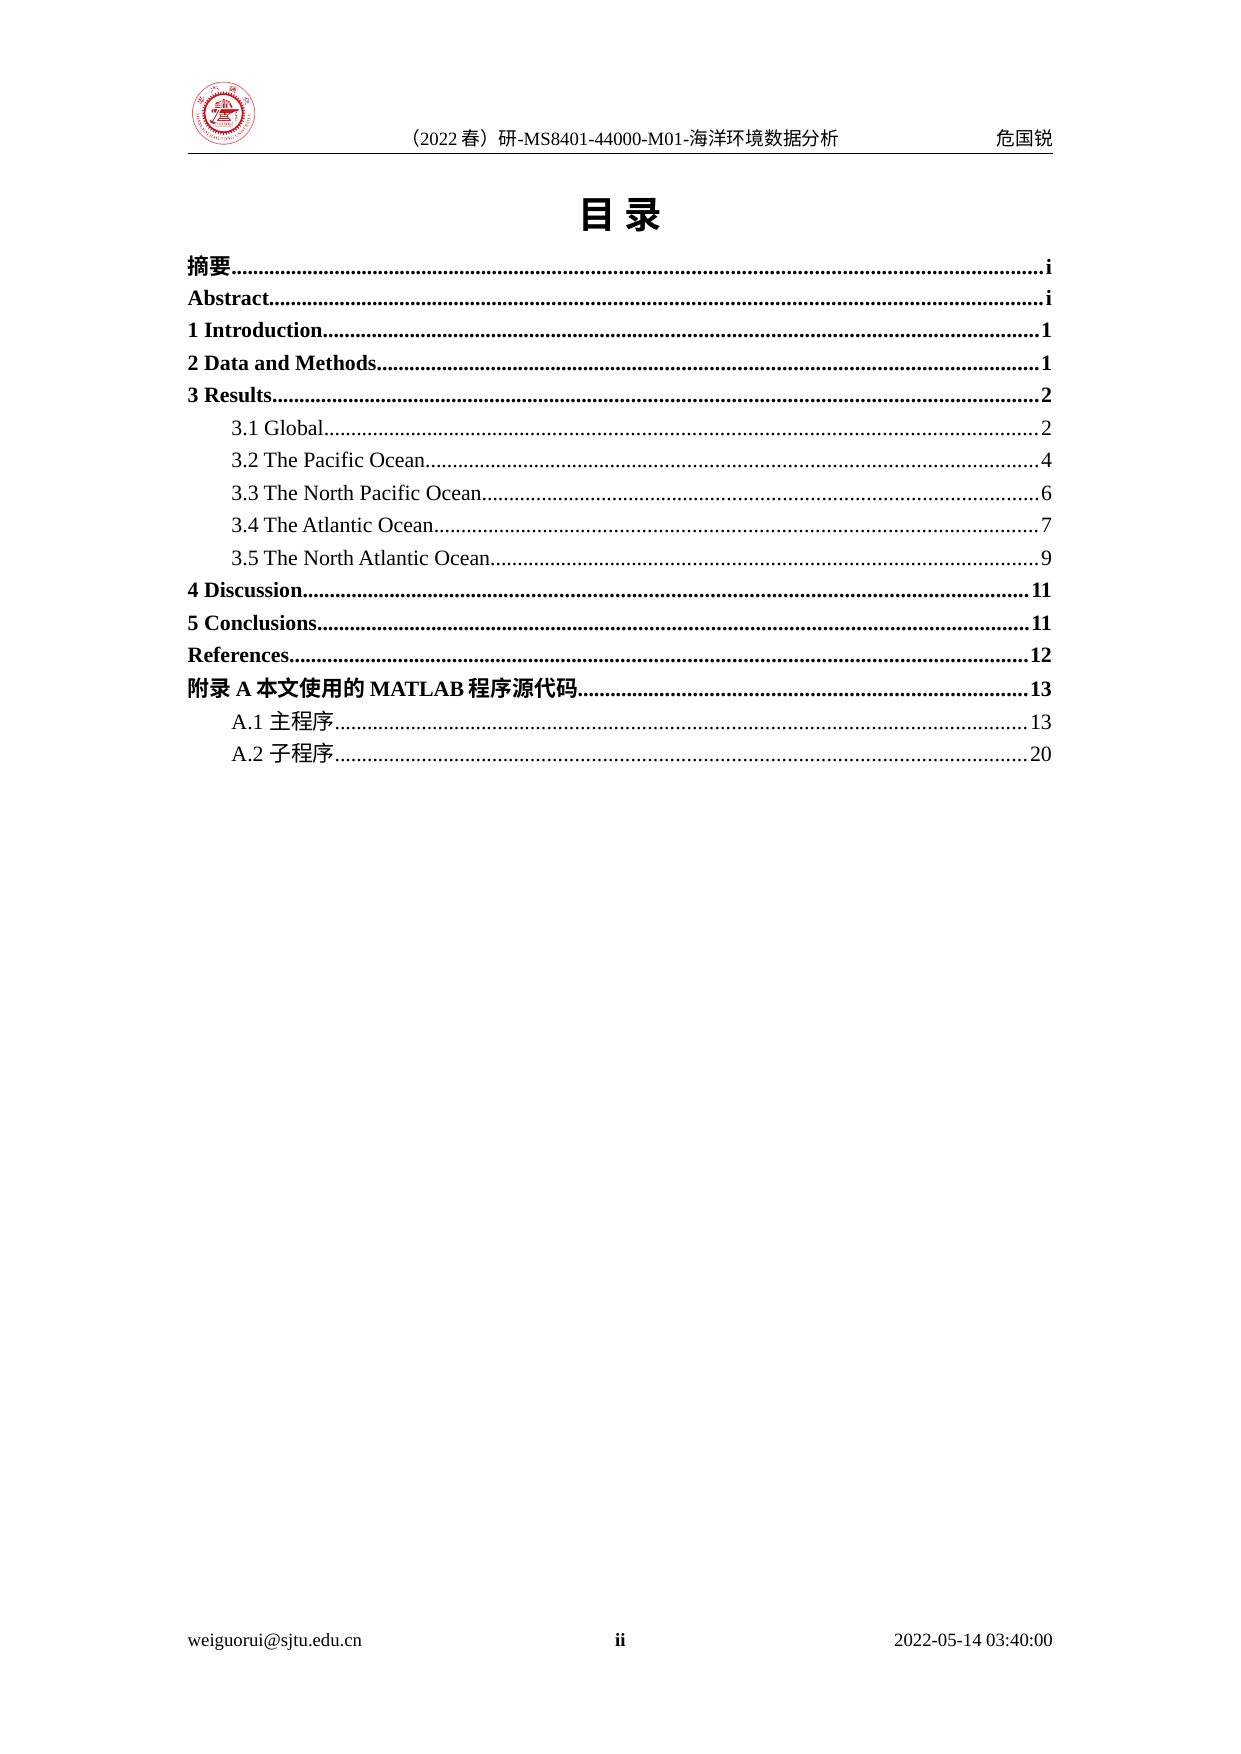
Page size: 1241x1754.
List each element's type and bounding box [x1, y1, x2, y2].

picture [188, 77, 259, 148]
